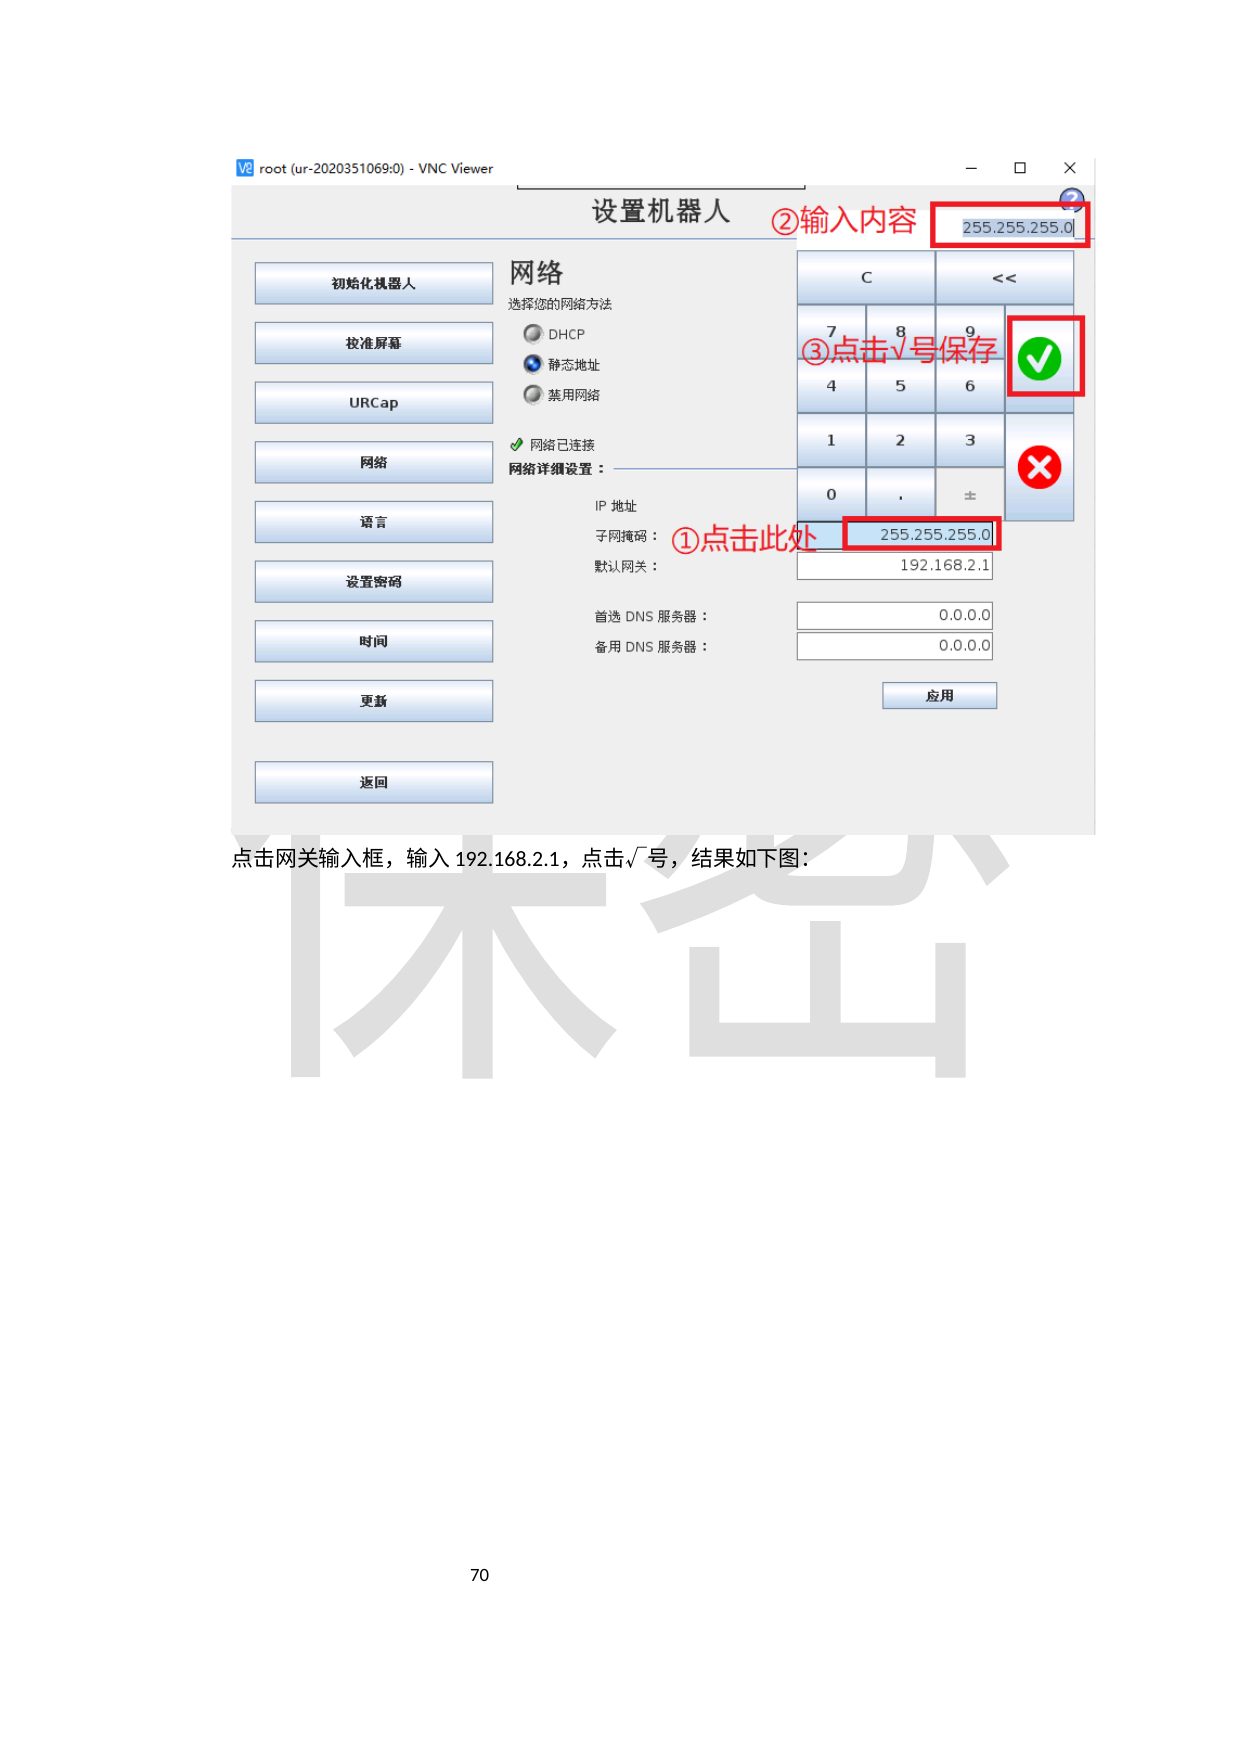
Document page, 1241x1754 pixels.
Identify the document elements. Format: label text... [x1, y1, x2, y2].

picture [231, 158, 1096, 835]
text 点击网关输入框，输入192.168.2.1，点击√号，结果如下图： [187, 841, 1053, 873]
